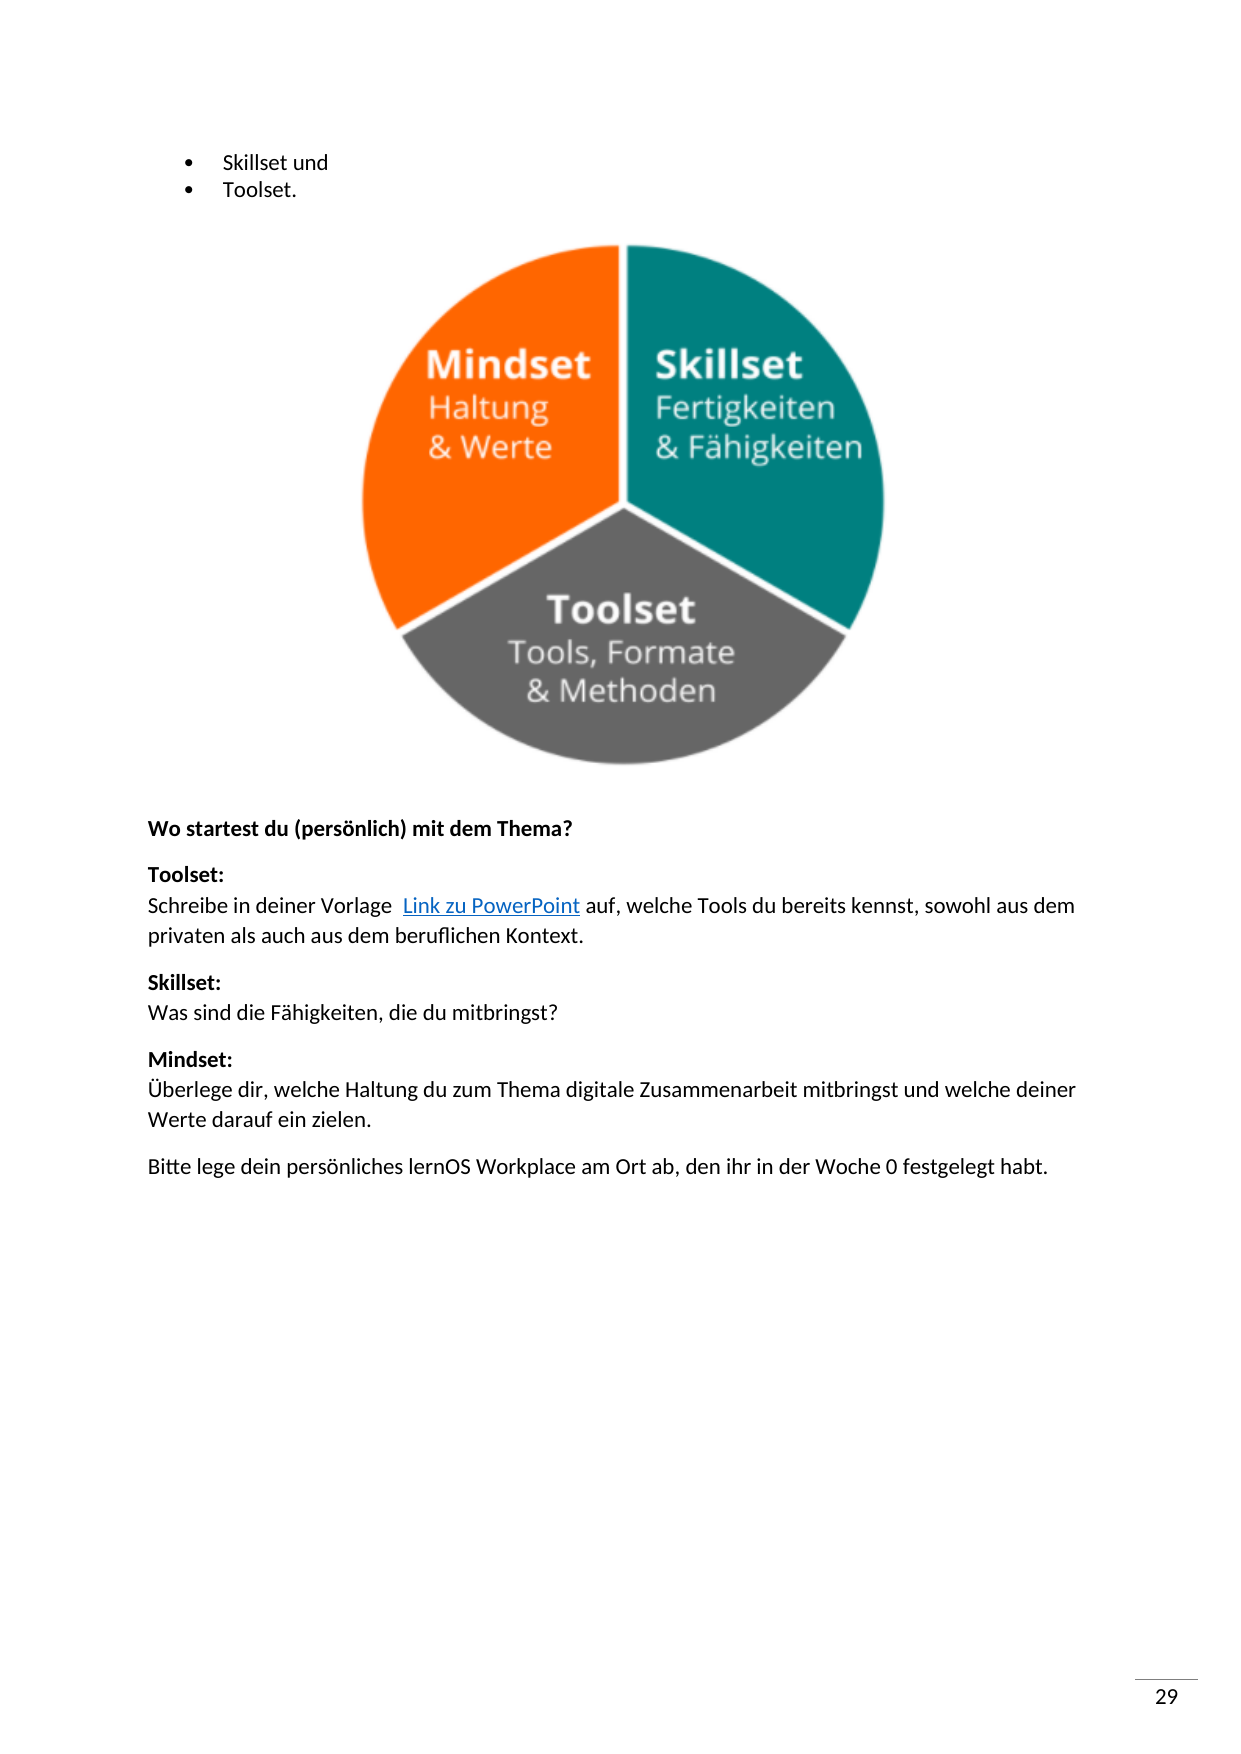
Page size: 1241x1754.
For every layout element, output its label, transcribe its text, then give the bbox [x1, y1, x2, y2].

text Toolset: Schreibe in deiner Vorlage Link zu PowerPoint auf, welche Tools du bereits kennst, sowohl aus dem privaten als auch aus dem beruflichen Kontext. [148, 861, 1093, 949]
text Mindset: Überlege dir, welche Haltung du zum Thema digitale Zusammenarbeit mitbringst und welche deiner Werte darauf ein zielen. [148, 1045, 1093, 1133]
picture [309, 216, 932, 799]
list Toolset. [185, 176, 1093, 204]
text Bitte lege dein persönliches lernOS Workplace am Ort ab, den ihr in der Woche 0 festgelegt habt. [148, 1152, 1093, 1180]
list Skillset und [185, 148, 1093, 176]
text Skillset: Was sind die Fähigkeiten, die du mitbringst? [148, 968, 1093, 1026]
